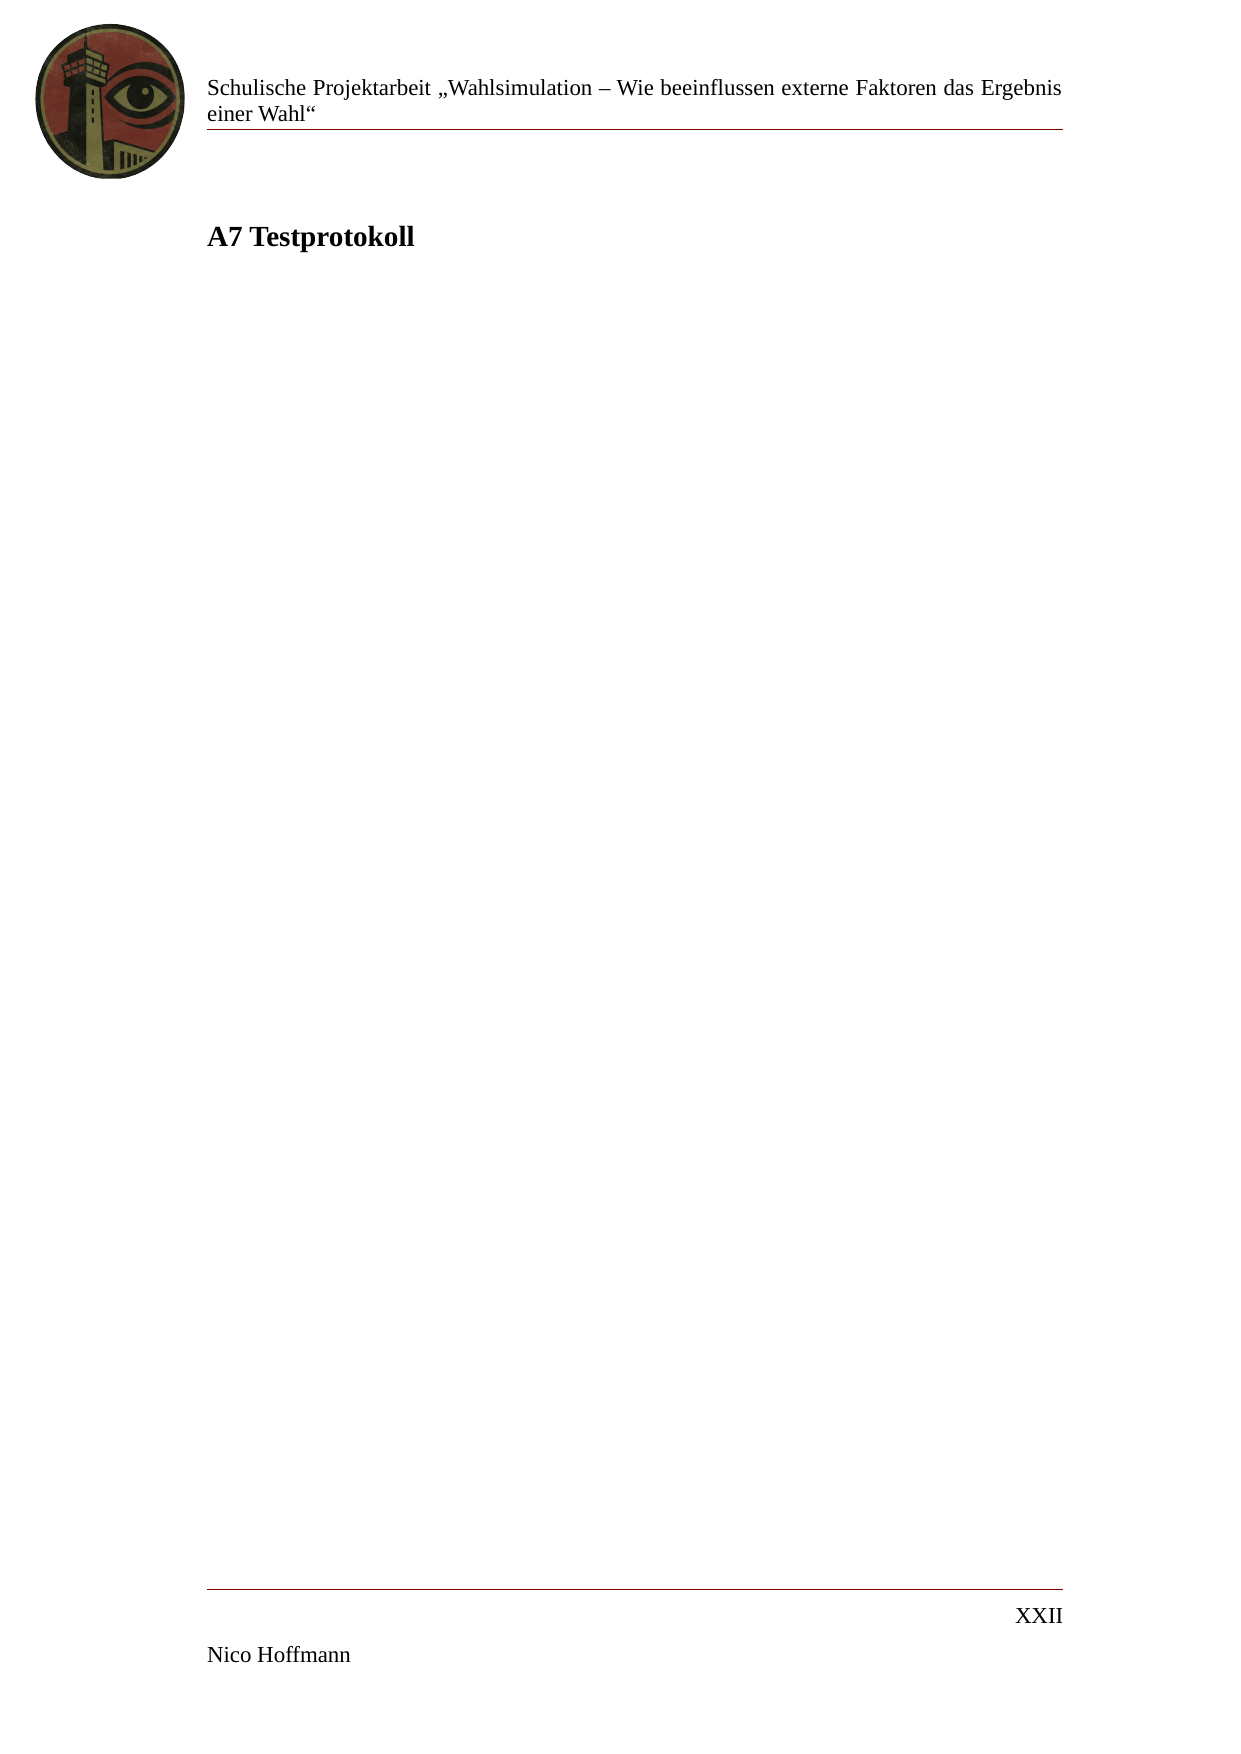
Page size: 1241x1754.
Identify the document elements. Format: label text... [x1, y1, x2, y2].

picture [31, 22, 185, 179]
subtitle A7 Testprotokoll [207, 219, 1063, 253]
